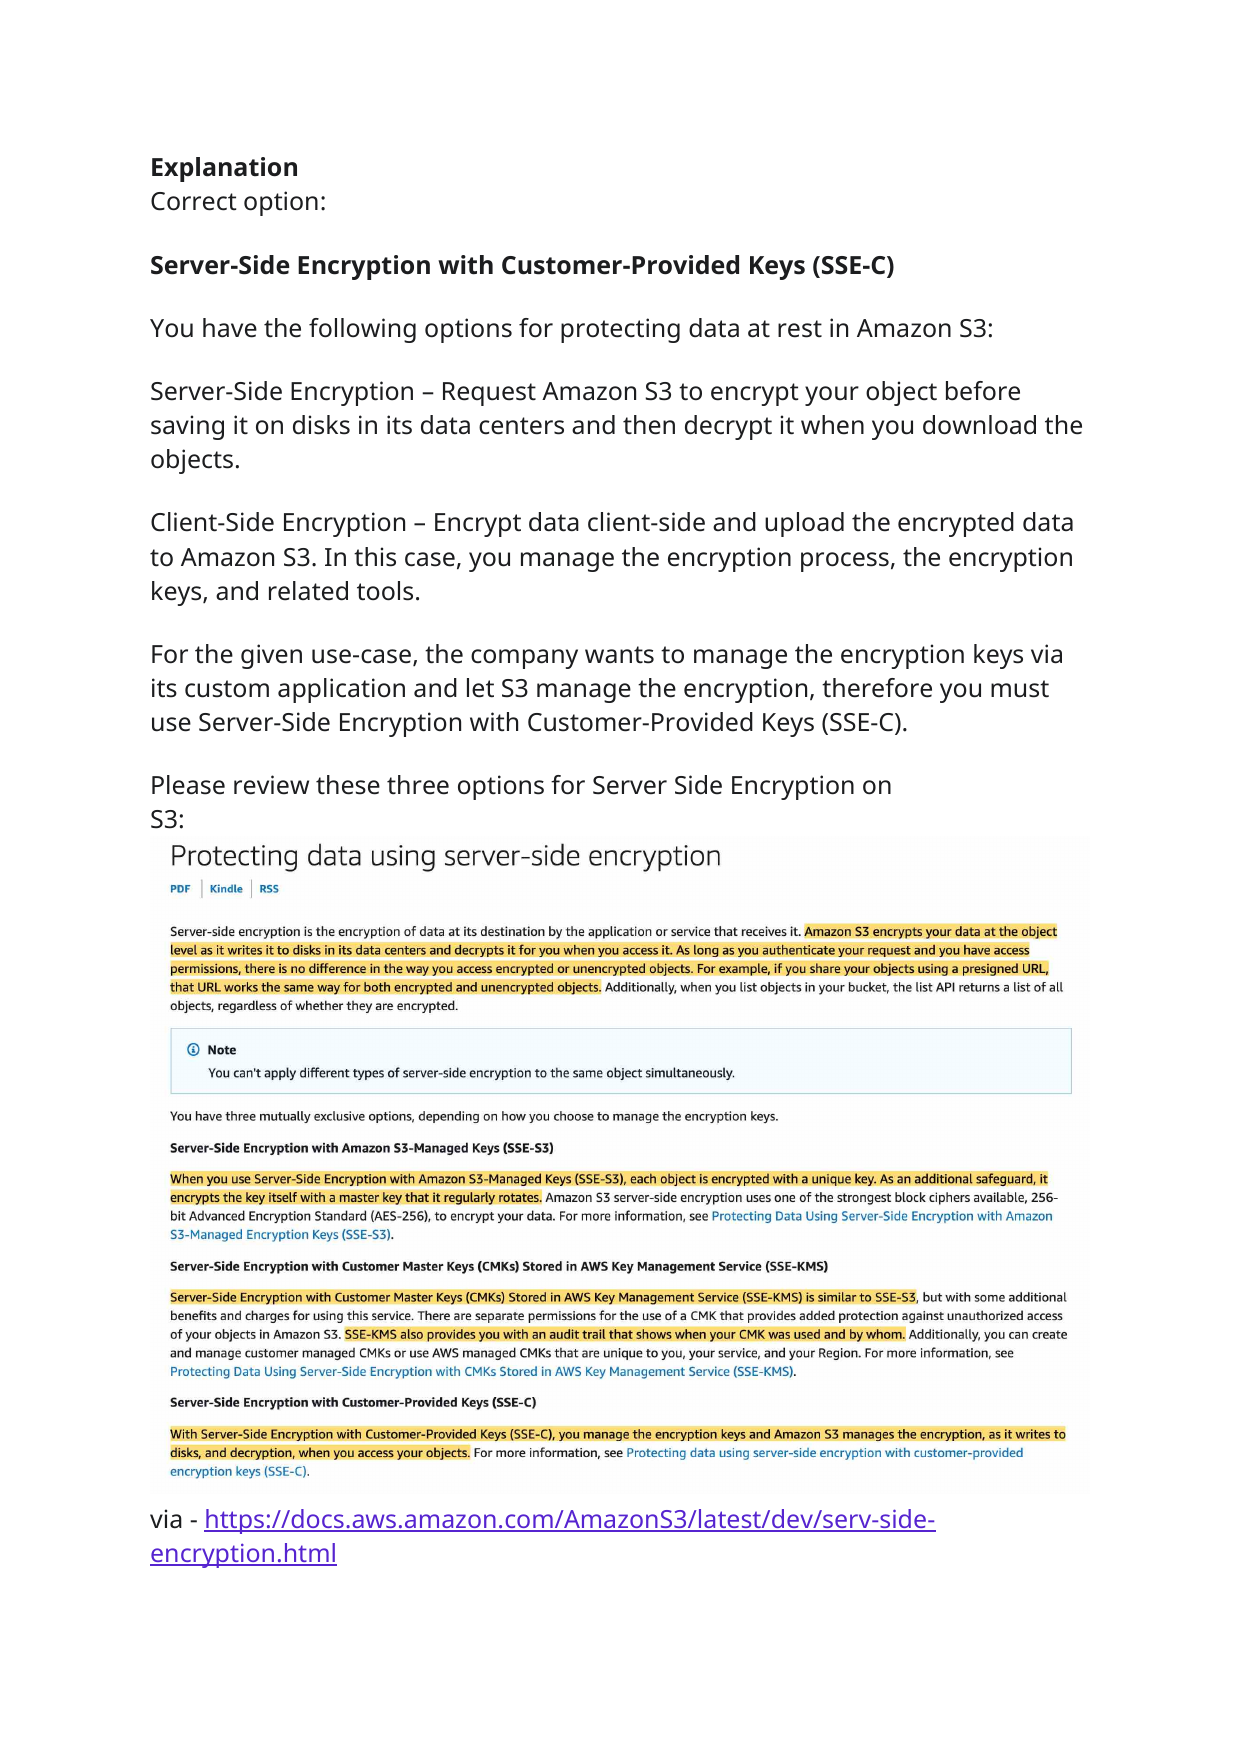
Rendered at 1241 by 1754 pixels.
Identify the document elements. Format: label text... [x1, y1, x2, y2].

text Server-Side Encryption – Request Amazon S3 to encrypt your object before saving it on disks in its data centers and then decrypt it when you download the objects. [150, 374, 1090, 476]
text Correct option: [150, 184, 1090, 218]
picture [150, 836, 1091, 1494]
text Server-Side Encryption with Customer-Provided Keys (SSE-C) [150, 247, 1090, 281]
text Client-Side Encryption – Encrypt data client-side and upload the encrypted data to Amazon S3. In this case, you manage the encryption process, the encryption keys, and related tools. [150, 505, 1090, 607]
text Please review these three options for Server Side Encryption on S3: via - https://docs.aws.amazon.com/AmazonS3/latest/dev/serv-side-encryption.html [150, 768, 1090, 836]
text Please review these three options for Server Side Encryption on S3: via - https://docs.aws.amazon.com/AmazonS3/latest/dev/serv-side-encryption.html [150, 1494, 1090, 1569]
text For the given use-case, the company wants to manage the encryption keys via its custom application and let S3 manage the encryption, therefore you must use Server-Side Encryption with Customer-Provided Keys (SSE-C). [150, 636, 1090, 739]
text You have the following options for protecting data at rest in Amazon S3: [150, 311, 1090, 344]
text Explanation [150, 150, 1090, 184]
